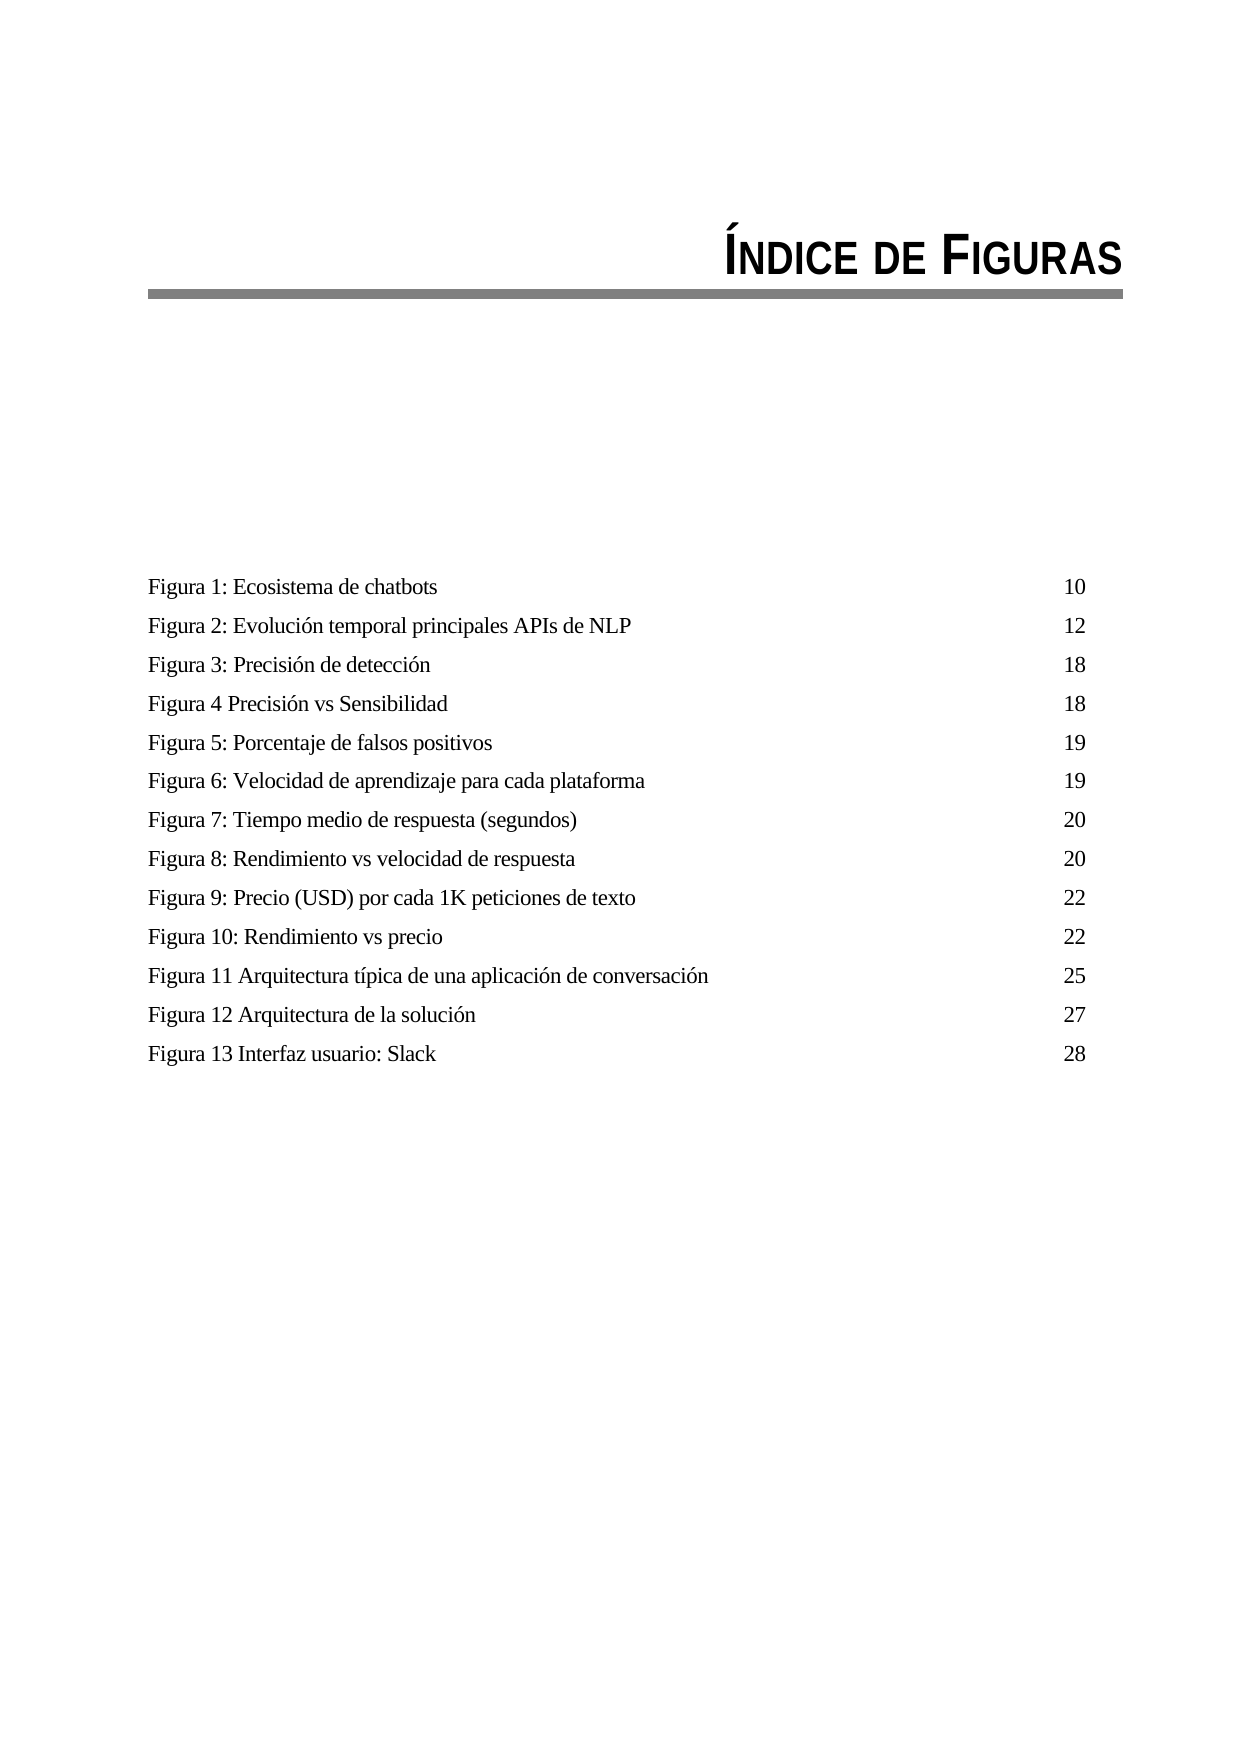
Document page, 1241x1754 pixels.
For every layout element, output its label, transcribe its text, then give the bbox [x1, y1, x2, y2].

text Figura 4 Precisión vs Sensibilidad 18 [148, 690, 1122, 716]
text Figura 6: Velocidad de aprendizaje para cada plataforma 19 [148, 768, 1122, 794]
text Índice de Figuras [148, 220, 1123, 289]
text Figura 2: Evolución temporal principales APIs de NLP 12 [148, 612, 1122, 638]
text Figura 9: Precio (USD) por cada 1K peticiones de texto 22 [148, 884, 1122, 911]
text Figura 10: Rendimiento vs precio 22 [148, 923, 1122, 949]
text Figura 11 Arquitectura típica de una aplicación de conversación 25 [148, 962, 1122, 988]
text Figura 3: Precisión de detección 18 [148, 651, 1122, 677]
text Figura 1: Ecosistema de chatbots 10 [148, 573, 1122, 600]
text Figura 13 Interfaz usuario: Slack 28 [148, 1039, 1122, 1066]
text Figura 8: Rendimiento vs velocidad de respuesta 20 [148, 845, 1122, 872]
text Figura 5: Porcentaje de falsos positivos 19 [148, 729, 1122, 755]
text Figura 12 Arquitectura de la solución 27 [148, 1001, 1122, 1027]
text Figura 7: Tiempo medio de respuesta (segundos) 20 [148, 806, 1122, 833]
